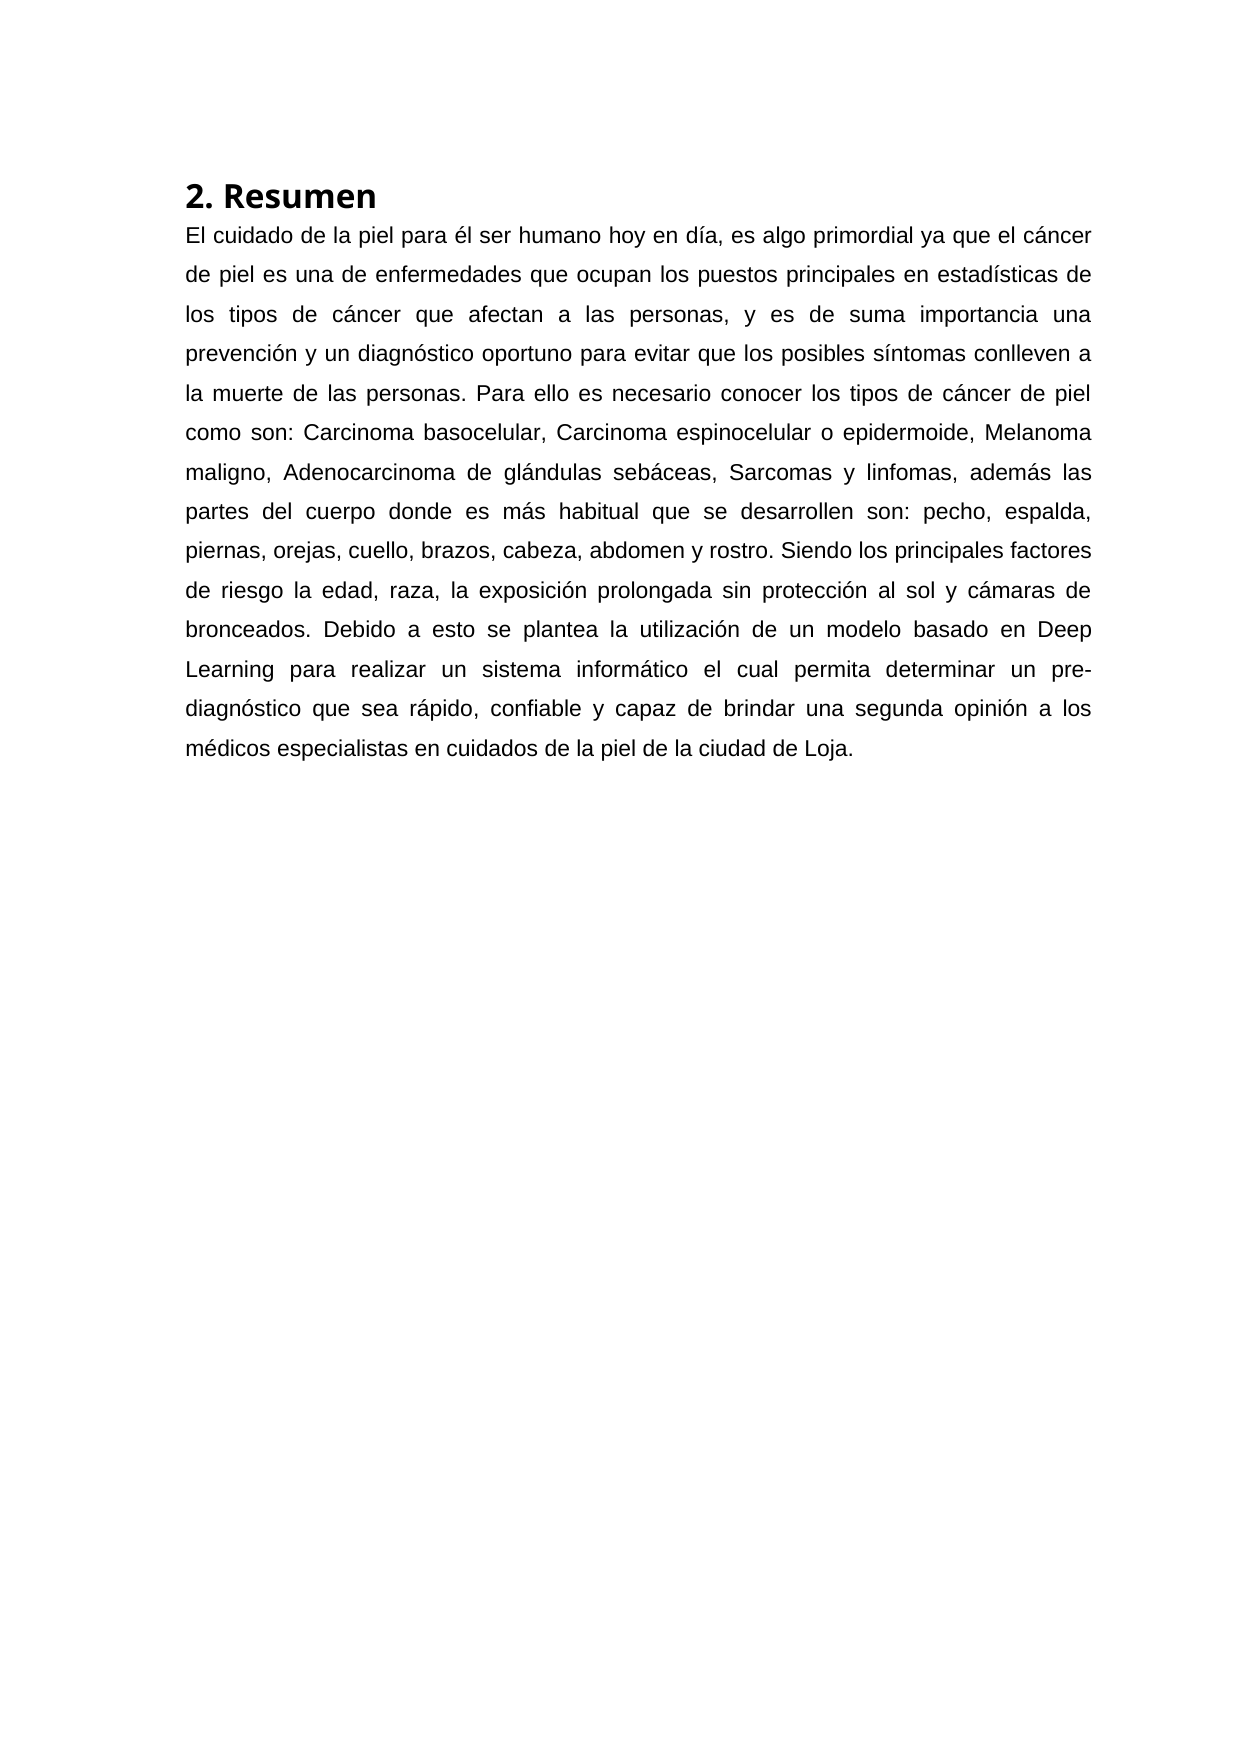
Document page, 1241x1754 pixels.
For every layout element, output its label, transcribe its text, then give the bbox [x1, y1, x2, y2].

text El cuidado de la piel para él ser humano hoy en día, es algo primordial ya que el cáncer de piel es una de enfermedades que ocupan los puestos principales en estadísticas de los tipos de cáncer que afectan a las personas, y es de suma importancia una prevención y un diagnóstico oportuno para evitar que los posibles síntomas conlleven a la muerte de las personas. Para ello es necesario conocer los tipos de cáncer de piel como son: Carcinoma basocelular, Carcinoma espinocelular o epidermoide, Melanoma maligno, Adenocarcinoma de glándulas sebáceas, Sarcomas y linfomas, además las partes del cuerpo donde es más habitual que se desarrollen son: pecho, espalda, piernas, orejas, cuello, brazos, cabeza, abdomen y rostro. Siendo los principales factores de riesgo la edad, raza, la exposición prolongada sin protección al sol y cámaras de bronceados. Debido a esto se plantea la utilización de un modelo basado en Deep Learning para realizar un sistema informático el cual permita determinar un pre-diagnóstico que sea rápido, confiable y capaz de brindar una segunda opinión a los médicos especialistas en cuidados de la piel de la ciudad de Loja. [185, 222, 1092, 761]
subtitle Resumen [185, 173, 1092, 218]
